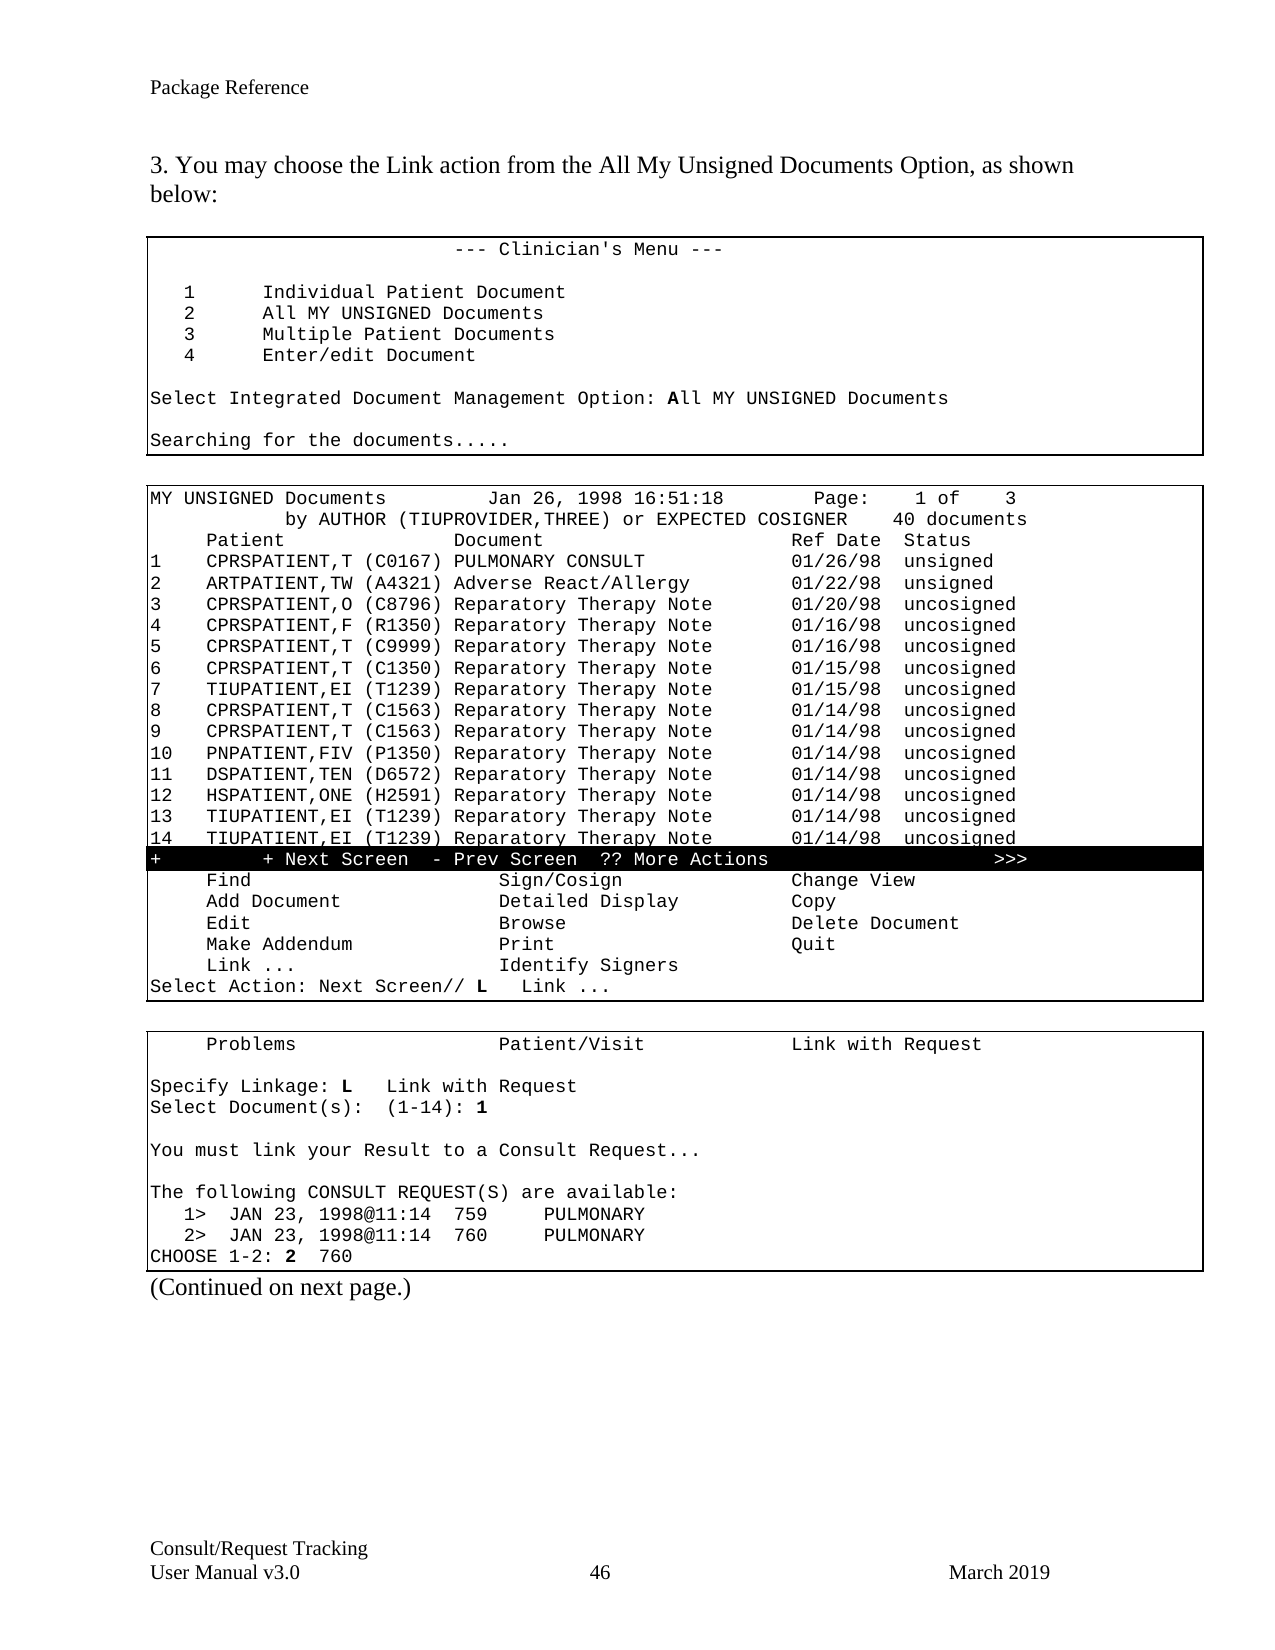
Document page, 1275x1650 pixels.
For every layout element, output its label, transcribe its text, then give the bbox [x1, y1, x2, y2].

text 1 CPRSPATIENT,T (C0167) PULMONARY CONSULT 01/26/98 unsigned [148, 548, 1202, 570]
text Link ... Identify Signers [148, 952, 1202, 973]
text Add Document Detailed Display Copy [148, 888, 1202, 910]
text The following CONSULT REQUEST(S) are available: [148, 1179, 1202, 1201]
text 3. You may choose the Link action from the All My Unsigned Documents Option, as shown below: [150, 150, 1125, 207]
text + + Next Screen - Prev Screen ?? More Actions >>> [148, 846, 1202, 867]
text 14 TIUPATIENT,EI (T1239) Reparatory Therapy Note 01/14/98 uncosigned [148, 825, 1202, 846]
text 7 TIUPATIENT,EI (T1239) Reparatory Therapy Note 01/15/98 uncosigned [148, 676, 1202, 697]
text Make Addendum Print Quit [148, 931, 1202, 952]
text 6 CPRSPATIENT,T (C1350) Reparatory Therapy Note 01/15/98 uncosigned [148, 655, 1202, 676]
text Patient Document Ref Date Status [148, 527, 1202, 548]
text CHOOSE 1-2: 2 760 [148, 1243, 1202, 1270]
text (Continued on next page.) [150, 1272, 1125, 1301]
text Edit Browse Delete Document [148, 910, 1202, 931]
text 12 HSPATIENT,ONE (H2591) Reparatory Therapy Note 01/14/98 uncosigned [148, 782, 1202, 803]
text 1 Individual Patient Document [148, 279, 1202, 300]
text You must link your Result to a Consult Request... [148, 1137, 1202, 1162]
text 10 PNPATIENT,FIV (P1350) Reparatory Therapy Note 01/14/98 uncosigned [148, 740, 1202, 761]
text 11 DSPATIENT,TEN (D6572) Reparatory Therapy Note 01/14/98 uncosigned [148, 761, 1202, 782]
text Searching for the documents..... [148, 427, 1202, 454]
text --- Clinician's Menu --- [148, 238, 1202, 261]
text Specify Linkage: L Link with Request [148, 1073, 1202, 1094]
text Select Document(s): (1-14): 1 [148, 1094, 1202, 1119]
text 4 CPRSPATIENT,F (R1350) Reparatory Therapy Note 01/16/98 uncosigned [148, 612, 1202, 633]
text 9 CPRSPATIENT,T (C1563) Reparatory Therapy Note 01/14/98 uncosigned [148, 718, 1202, 740]
text MY UNSIGNED Documents Jan 26, 1998 16:51:18 Page: 1 of 3 [148, 486, 1202, 506]
text 1> JAN 23, 1998@11:14 759 PULMONARY [148, 1201, 1202, 1222]
text Select Integrated Document Management Option: All MY UNSIGNED Documents [148, 385, 1202, 410]
text 3 CPRSPATIENT,O (C8796) Reparatory Therapy Note 01/20/98 uncosigned [148, 591, 1202, 612]
text by AUTHOR (TIUPROVIDER,THREE) or EXPECTED COSIGNER 40 documents [148, 506, 1202, 527]
text 2 All MY UNSIGNED Documents [148, 300, 1202, 321]
text 2> JAN 23, 1998@11:14 760 PULMONARY [148, 1222, 1202, 1243]
text Select Action: Next Screen// L Link ... [148, 973, 1202, 1000]
text 2 ARTPATIENT,TW (A4321) Adverse React/Allergy 01/22/98 unsigned [148, 570, 1202, 591]
text 3 Multiple Patient Documents [148, 321, 1202, 342]
text 4 Enter/edit Document [148, 342, 1202, 367]
text Find Sign/Cosign Change View [148, 867, 1202, 888]
text 8 CPRSPATIENT,T (C1563) Reparatory Therapy Note 01/14/98 uncosigned [148, 697, 1202, 718]
text 5 CPRSPATIENT,T (C9999) Reparatory Therapy Note 01/16/98 uncosigned [148, 633, 1202, 655]
text Problems Patient/Visit Link with Request [148, 1032, 1202, 1056]
text 13 TIUPATIENT,EI (T1239) Reparatory Therapy Note 01/14/98 uncosigned [148, 803, 1202, 825]
